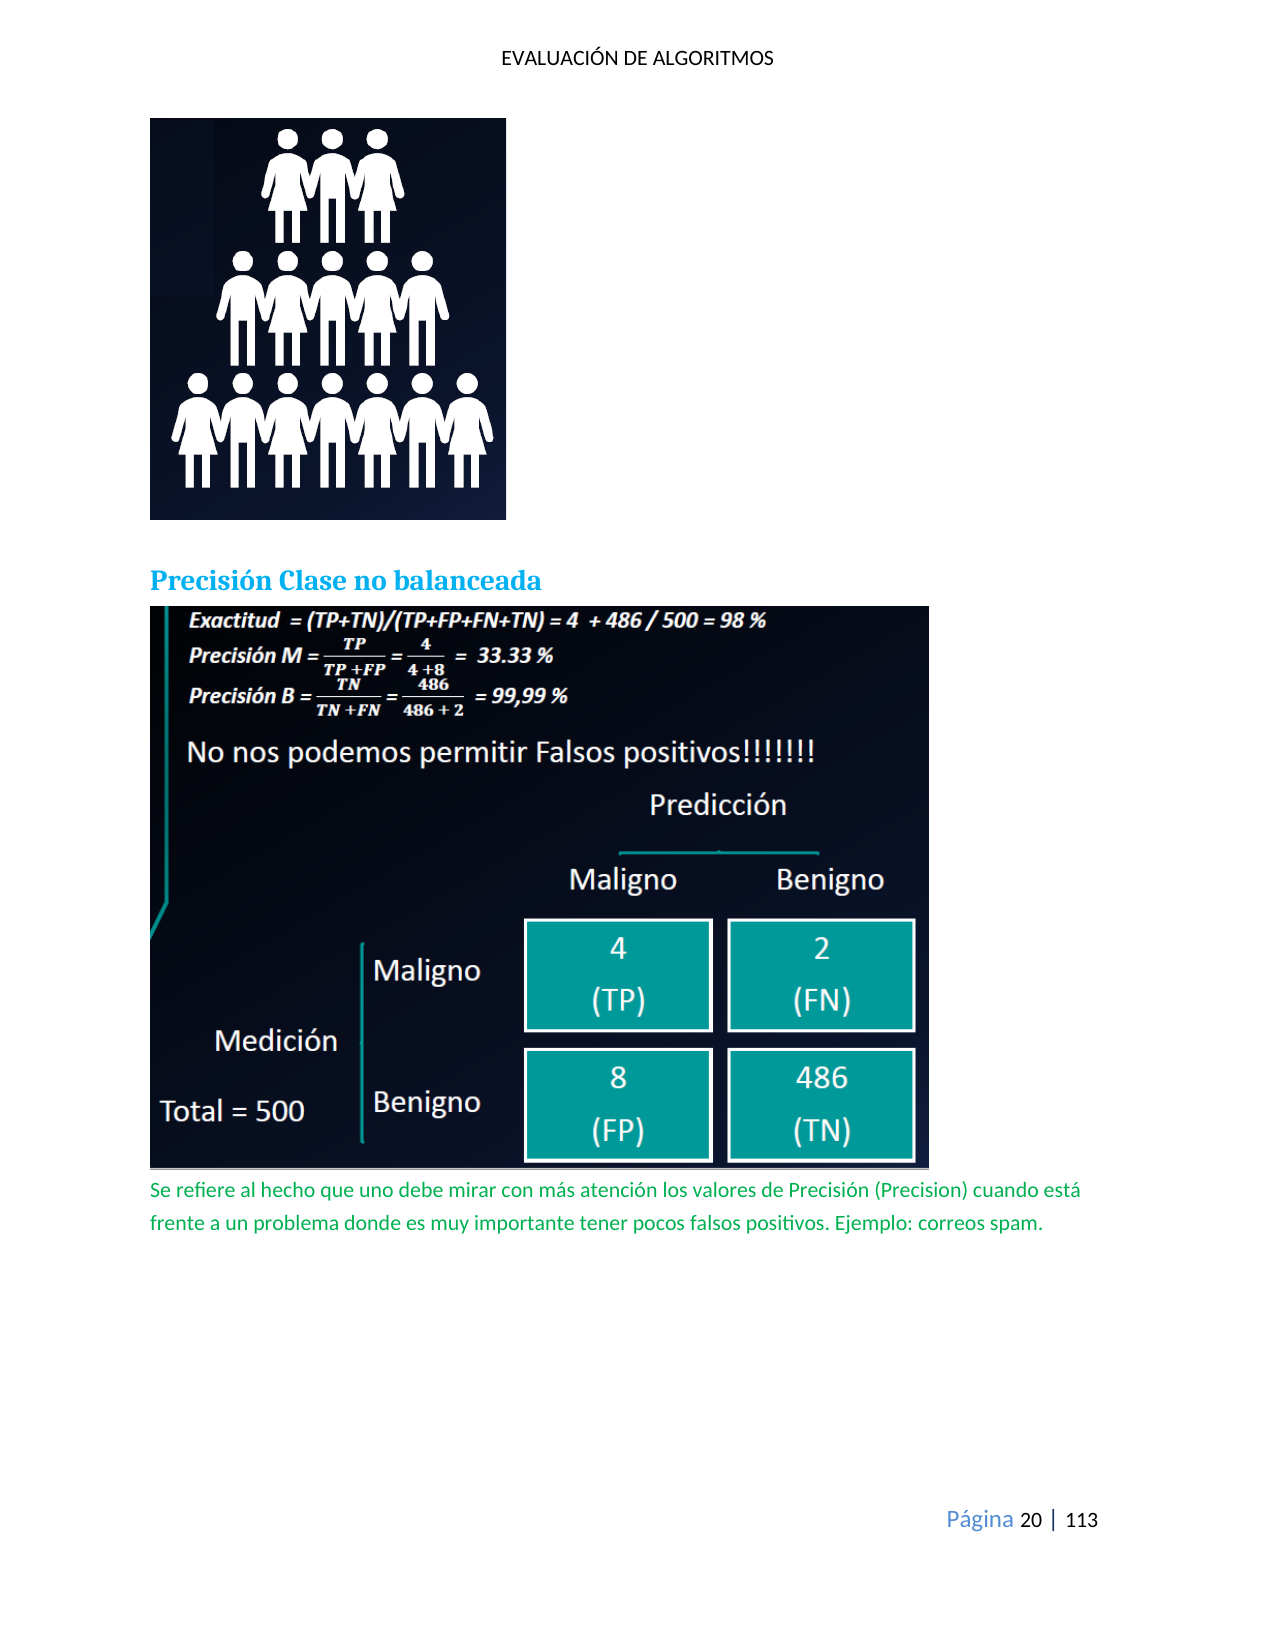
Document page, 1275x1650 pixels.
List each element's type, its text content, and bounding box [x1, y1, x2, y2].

picture [150, 118, 507, 520]
text Se refiere al hecho que uno debe mirar con más atención los valores de Precisión (Precision) cuando está frente a un problema donde es muy importante tener pocos falsos positivos. Ejemplo: correos spam. [150, 1176, 1125, 1236]
picture [150, 606, 929, 1170]
subtitle Precisión Clase no balanceada [150, 564, 1125, 598]
